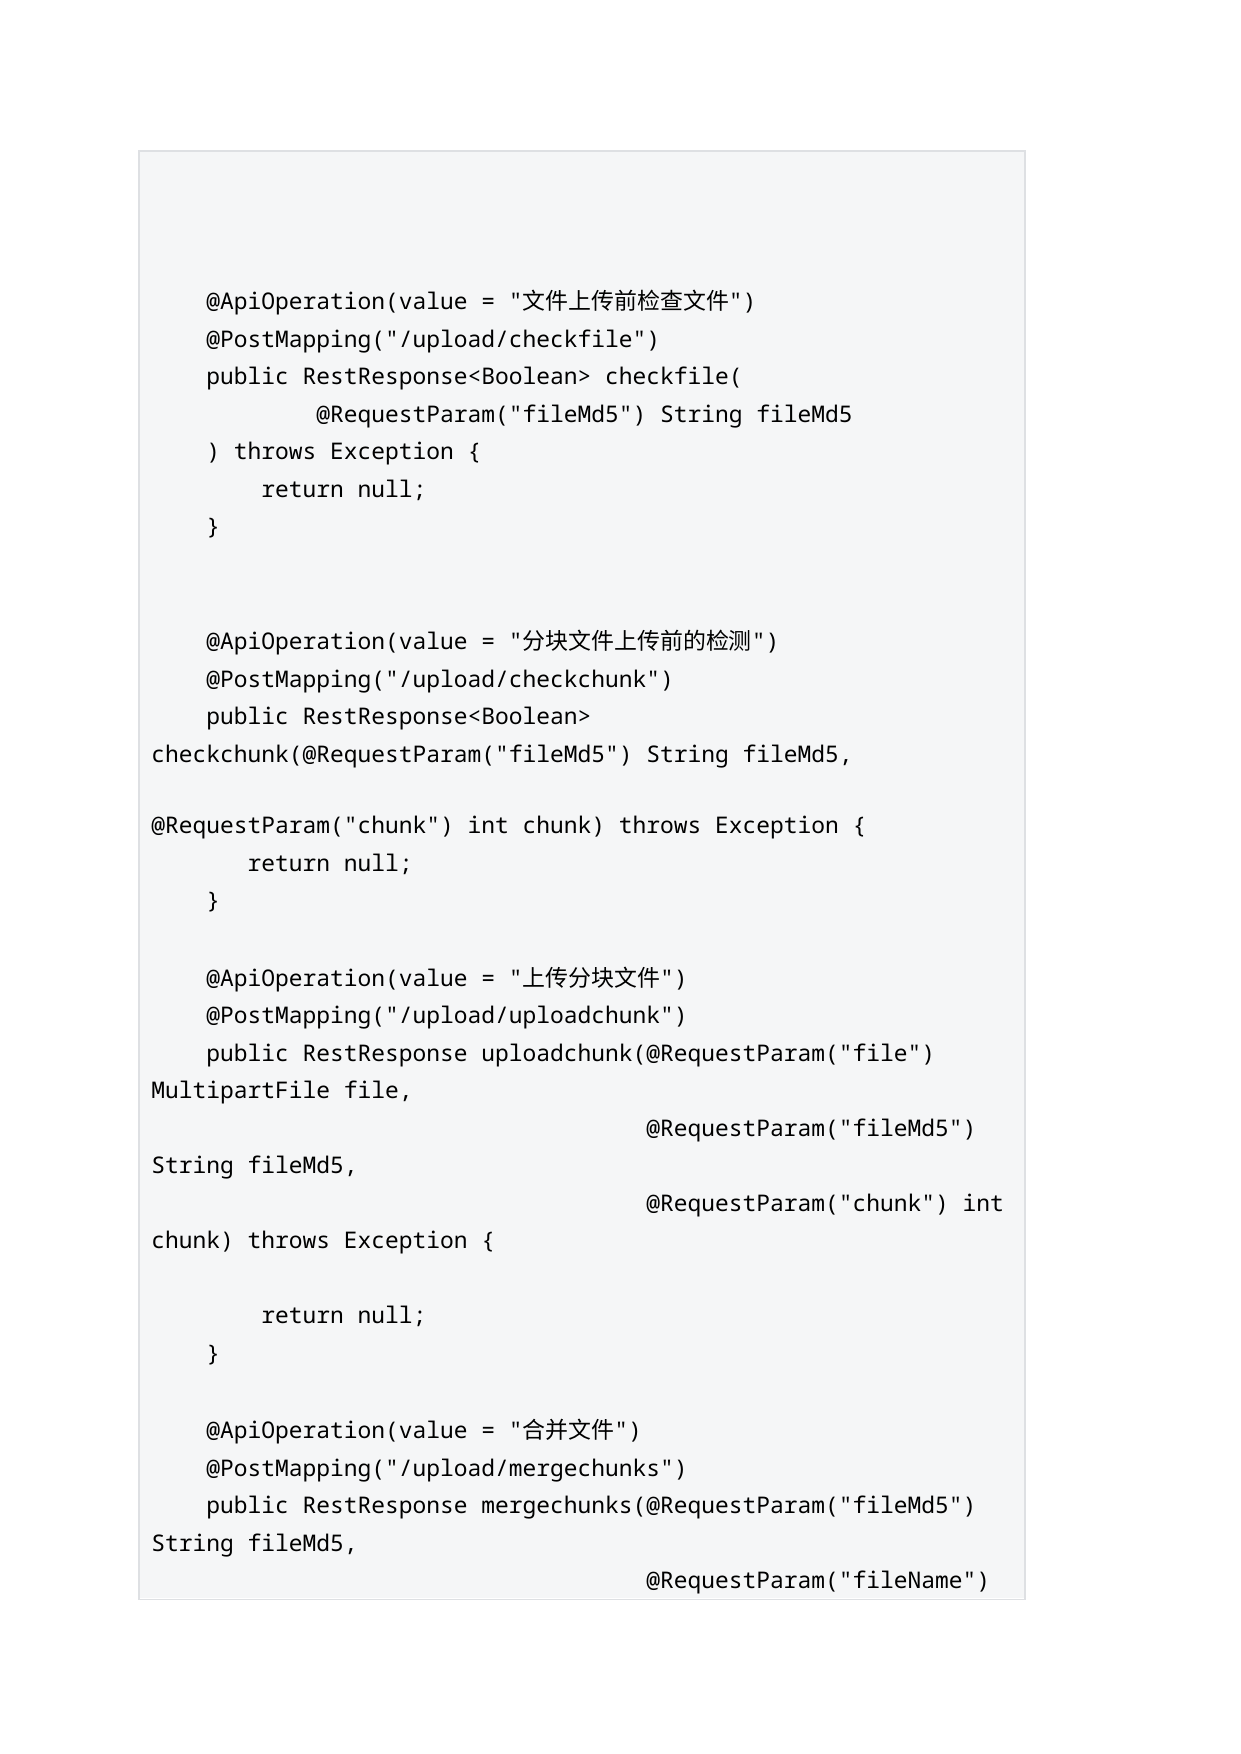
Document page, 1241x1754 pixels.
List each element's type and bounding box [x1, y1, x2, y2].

table_header [140, 152, 1024, 1598]
